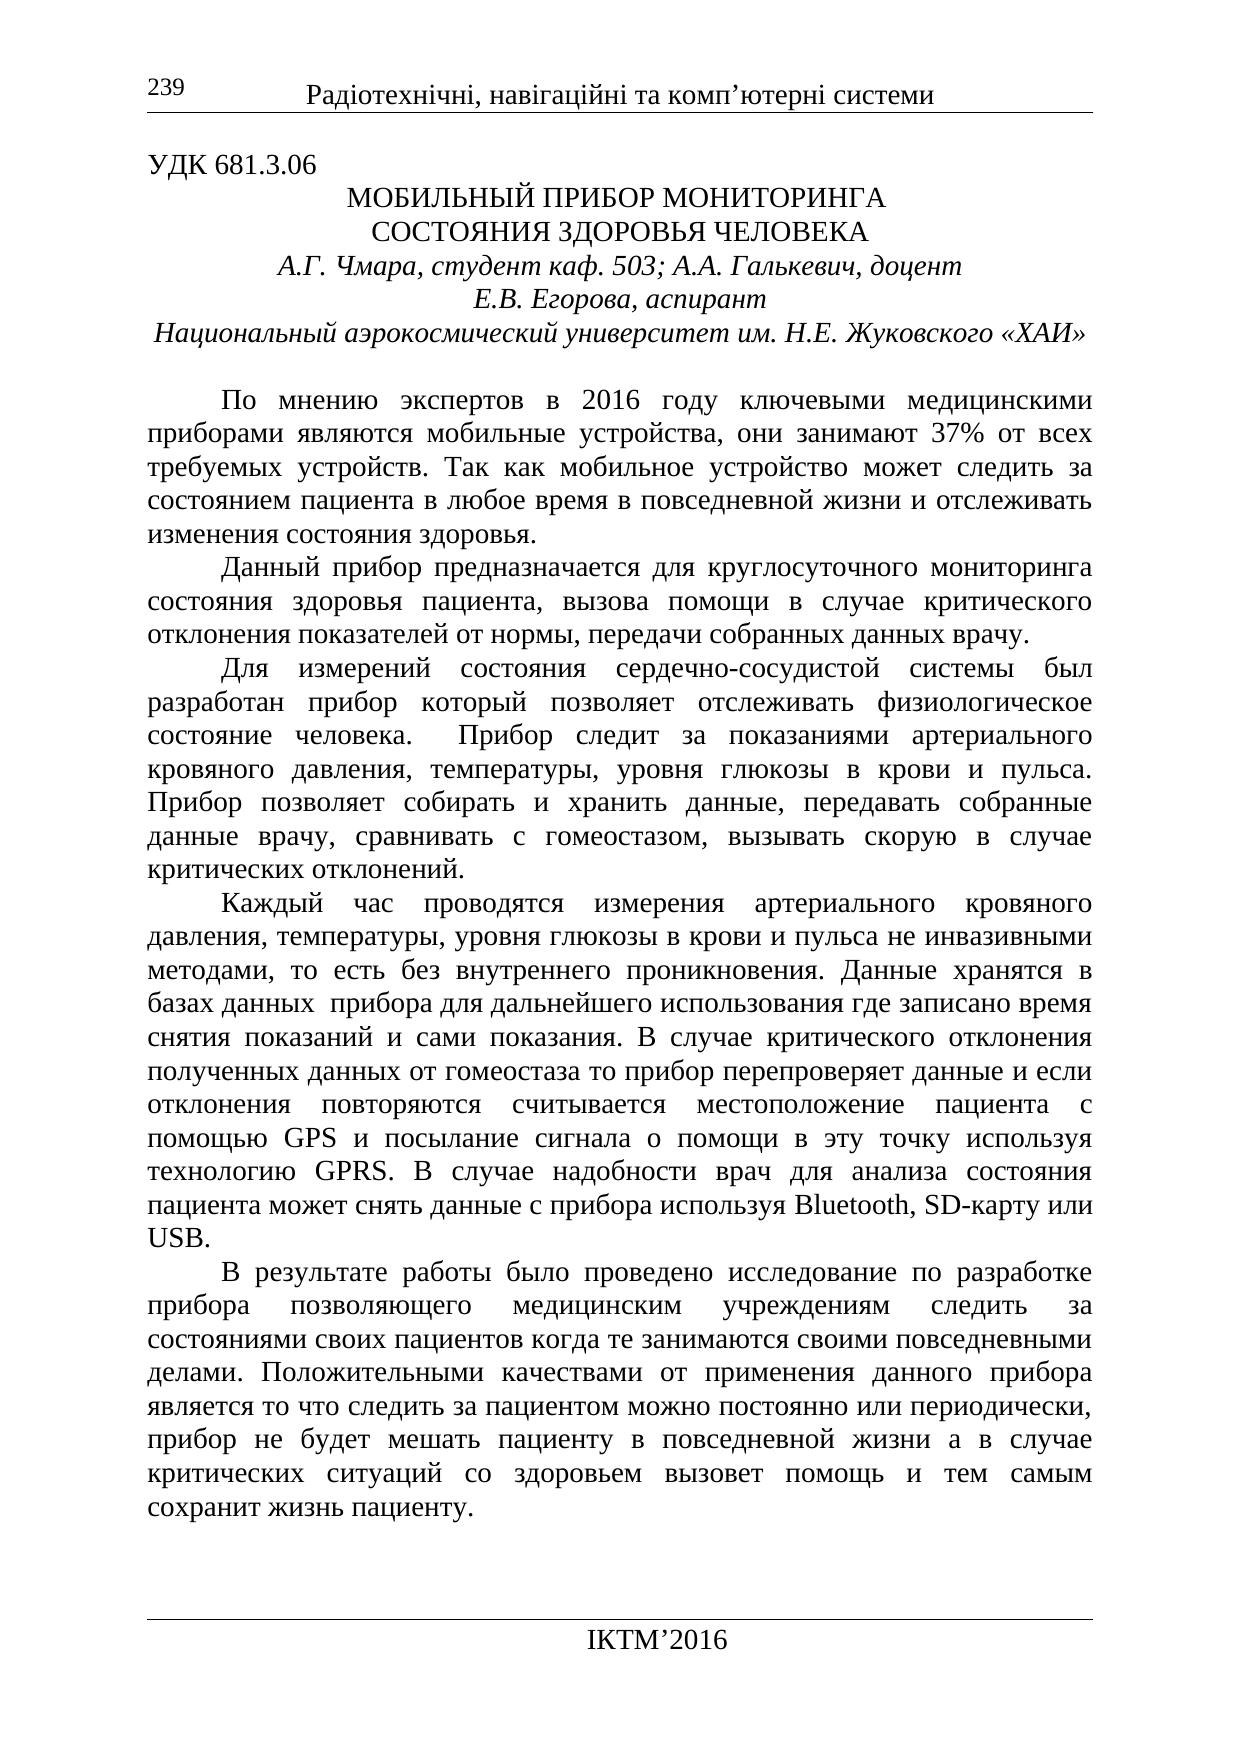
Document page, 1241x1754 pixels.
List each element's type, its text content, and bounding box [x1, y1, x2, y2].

text МОБИЛЬНЫЙ ПРИБОР МОНИТОРИНГА СОСТОЯНИЯ ЗДОРОВЬЯ ЧЕЛОВЕКА [147, 181, 1093, 248]
text По мнению экспертов в 2016 году ключевыми медицинскими приборами являются мобильные устройства, они занимают 37% от всех требуемых устройств. Так как мобильное устройство может следить за состоянием пациента в любое время в повседневной жизни и отслеживать изменения состояния здоровья. [147, 382, 1093, 549]
text В результате работы было проведено исследование по разработке прибора позволяющего медицинским учреждениям следить за состояниями своих пациентов когда те занимаются своими повседневными делами. Положительными качествами от применения данного прибора является то что следить за пациентом можно постоянно или периодически, прибор не будет мешать пациенту в повседневной жизни а в случае критических ситуаций со здоровьем вызовет помощь и тем самым сохранит жизнь пациенту. [147, 1254, 1093, 1522]
text Каждый час проводятся измерения артериального кровяного давления, температуры, уровня глюкозы в крови и пульса не инвазивными методами, то есть без внутреннего проникновения. Данные хранятся в базах данных прибора для дальнейшего использования где записано время снятия показаний и сами показания. В случае критического отклонения полученных данных от гомеостаза то прибор перепроверяет данные и если отклонения повторяются считывается местоположение пациента с помощью GPS и посылание сигнала о помощи в эту точку используя технологию GPRS. В случае надобности врач для анализа состояния пациента может снять данные с прибора используя Bluetooth, SD-карту или USB. [147, 885, 1093, 1254]
text Данный прибор предназначается для круглосуточного мониторинга состояния здоровья пациента, вызова помощи в случае критического отклонения показателей от нормы, передачи собранных данных врачу. [147, 549, 1093, 650]
text Для измерений состояния сердечно-сосудистой системы был разработан прибор который позволяет отслеживать физиологическое состояние человека. Прибор следит за показаниями артериального кровяного давления, температуры, уровня глюкозы в крови и пульса. Прибор позволяет собирать и хранить данные, передавать собранные данные врачу, сравнивать с гомеостазом, вызывать скорую в случае критических отклонений. [147, 650, 1093, 885]
text УДК 681.3.06 [147, 147, 1093, 181]
text А.Г. Чмара, студент каф. 503; А.А. Галькевич, доцент [147, 248, 1093, 281]
text Национальный аэрокосмический университет им. Н.Е. Жуковского «ХАИ» [147, 315, 1093, 348]
text Е.В. Егорова, аспирант [147, 281, 1093, 315]
